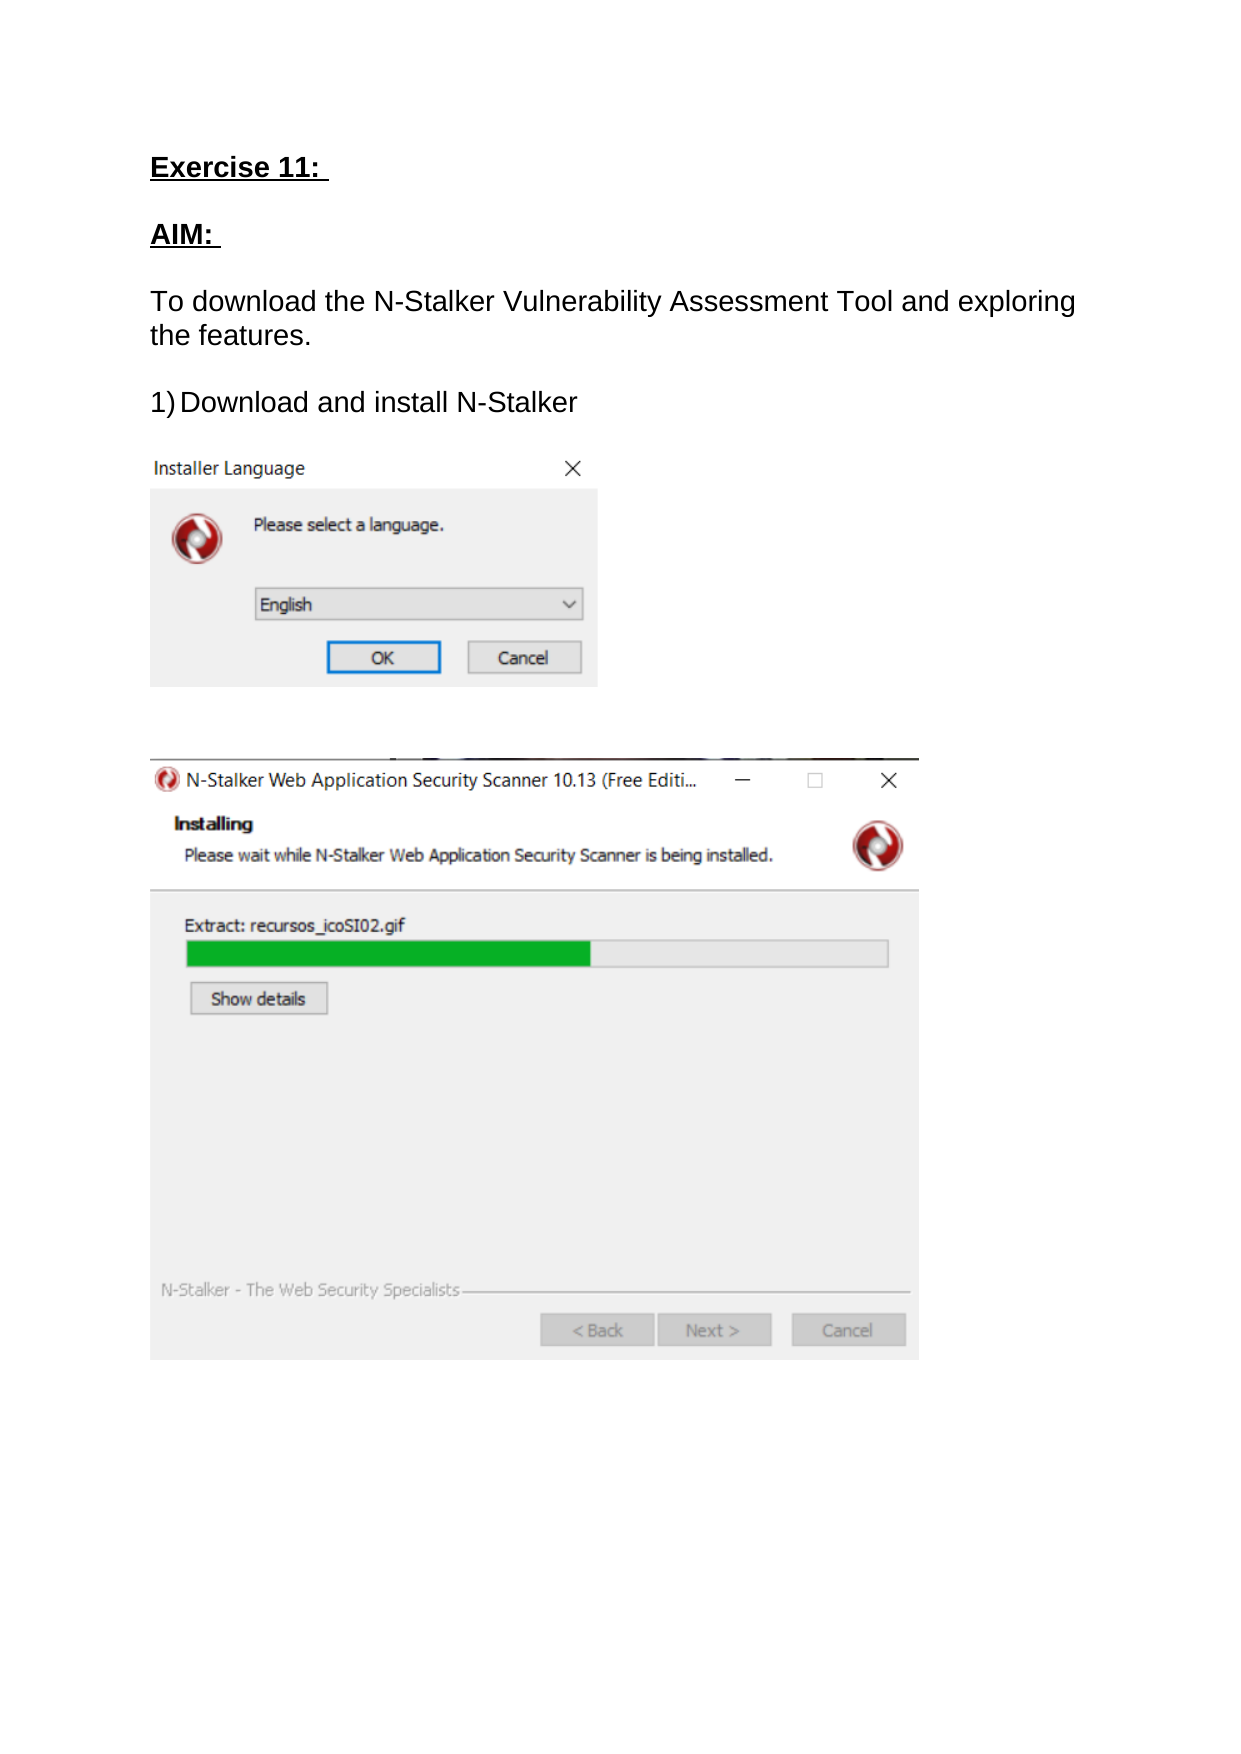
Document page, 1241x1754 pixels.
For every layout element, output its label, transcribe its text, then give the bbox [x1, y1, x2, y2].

picture [150, 451, 598, 687]
text AIM: [150, 217, 1090, 251]
picture [150, 758, 919, 1360]
text Exercise 11: [150, 150, 1090, 183]
text To download the N-Stalker Vulnerability Assessment Tool and exploring the features. [150, 284, 1090, 351]
list Download and install N-Stalker [150, 385, 1090, 418]
